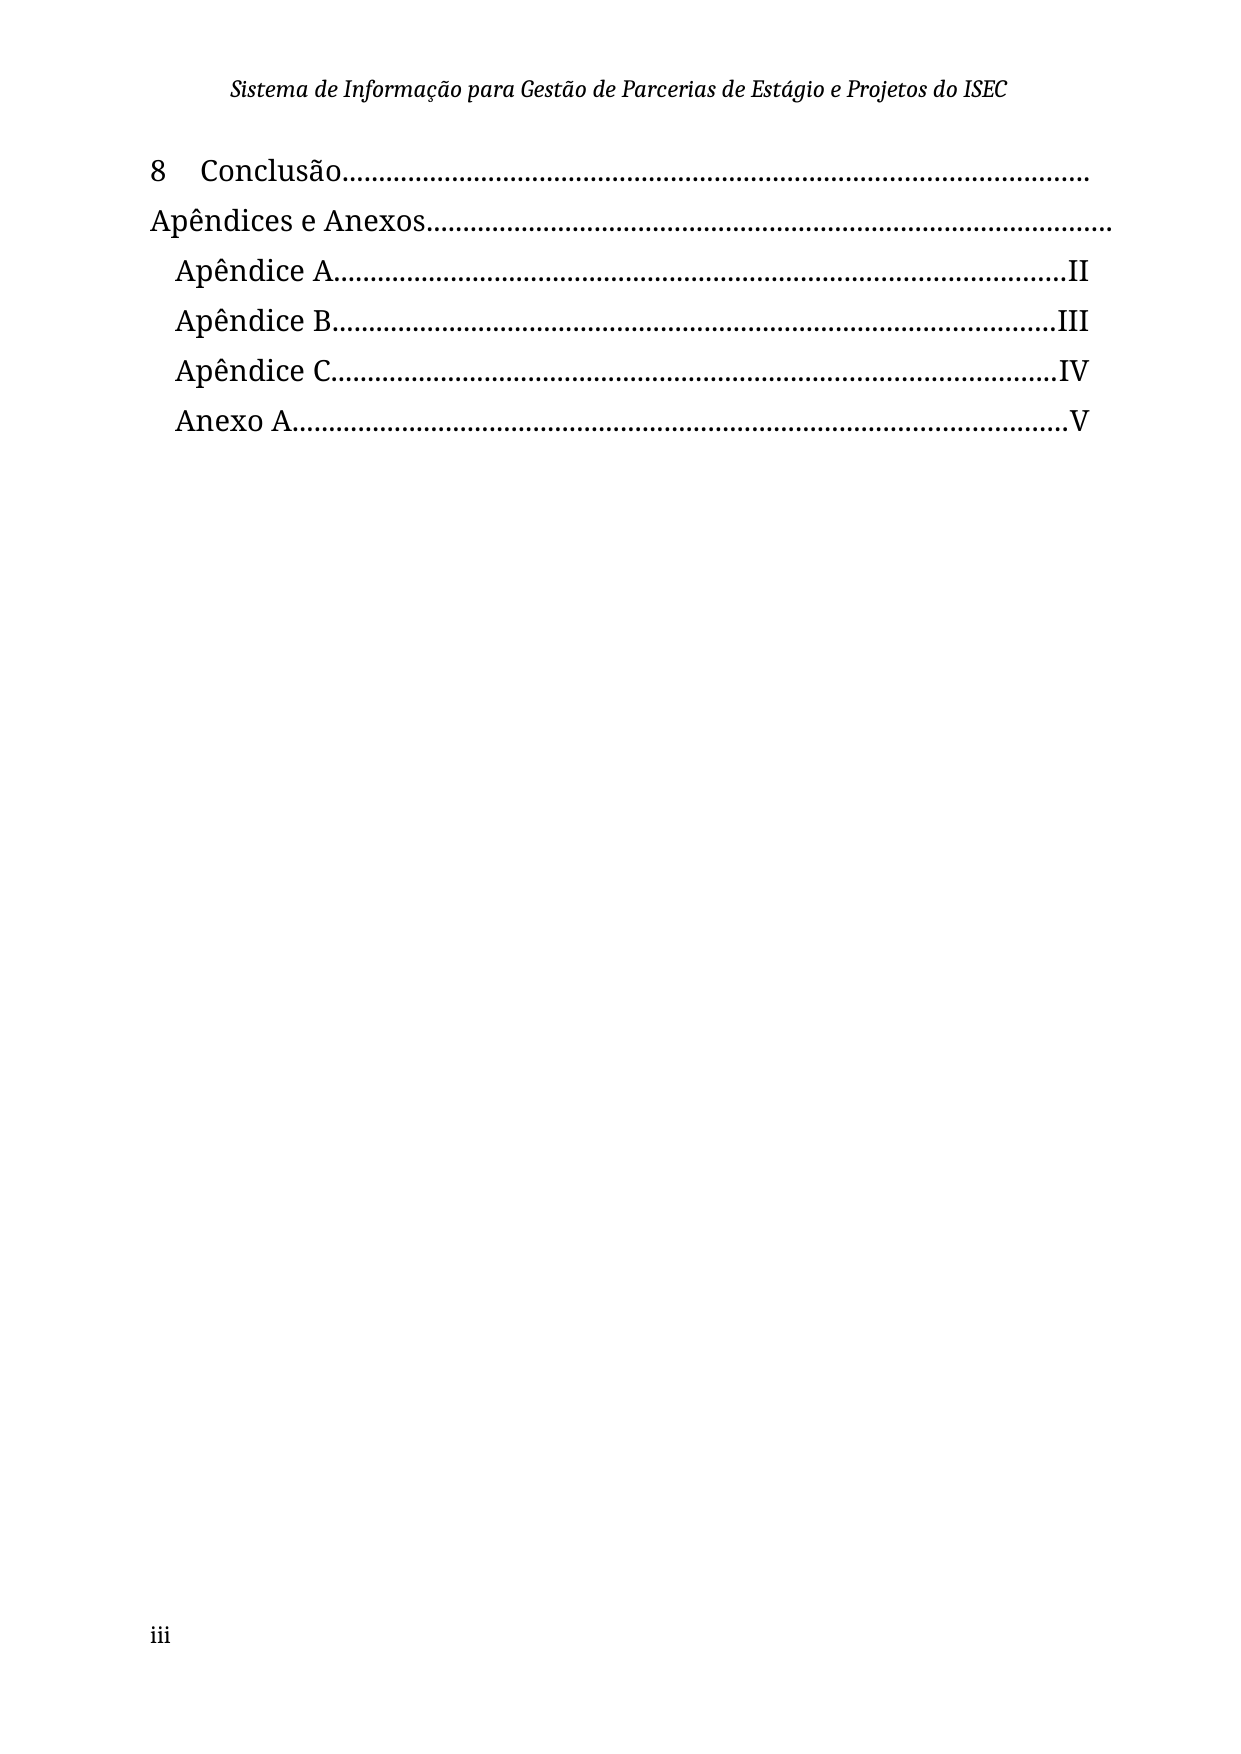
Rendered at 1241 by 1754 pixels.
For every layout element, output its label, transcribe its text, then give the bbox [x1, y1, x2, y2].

text Apêndices e Anexos I [150, 200, 1090, 240]
text Apêndice B III [175, 300, 1090, 340]
text 8 Conclusão 60 [150, 150, 1090, 190]
text Anexo A V [175, 401, 1090, 440]
text Apêndice C IV [175, 350, 1090, 390]
text Apêndice A II [175, 250, 1090, 290]
